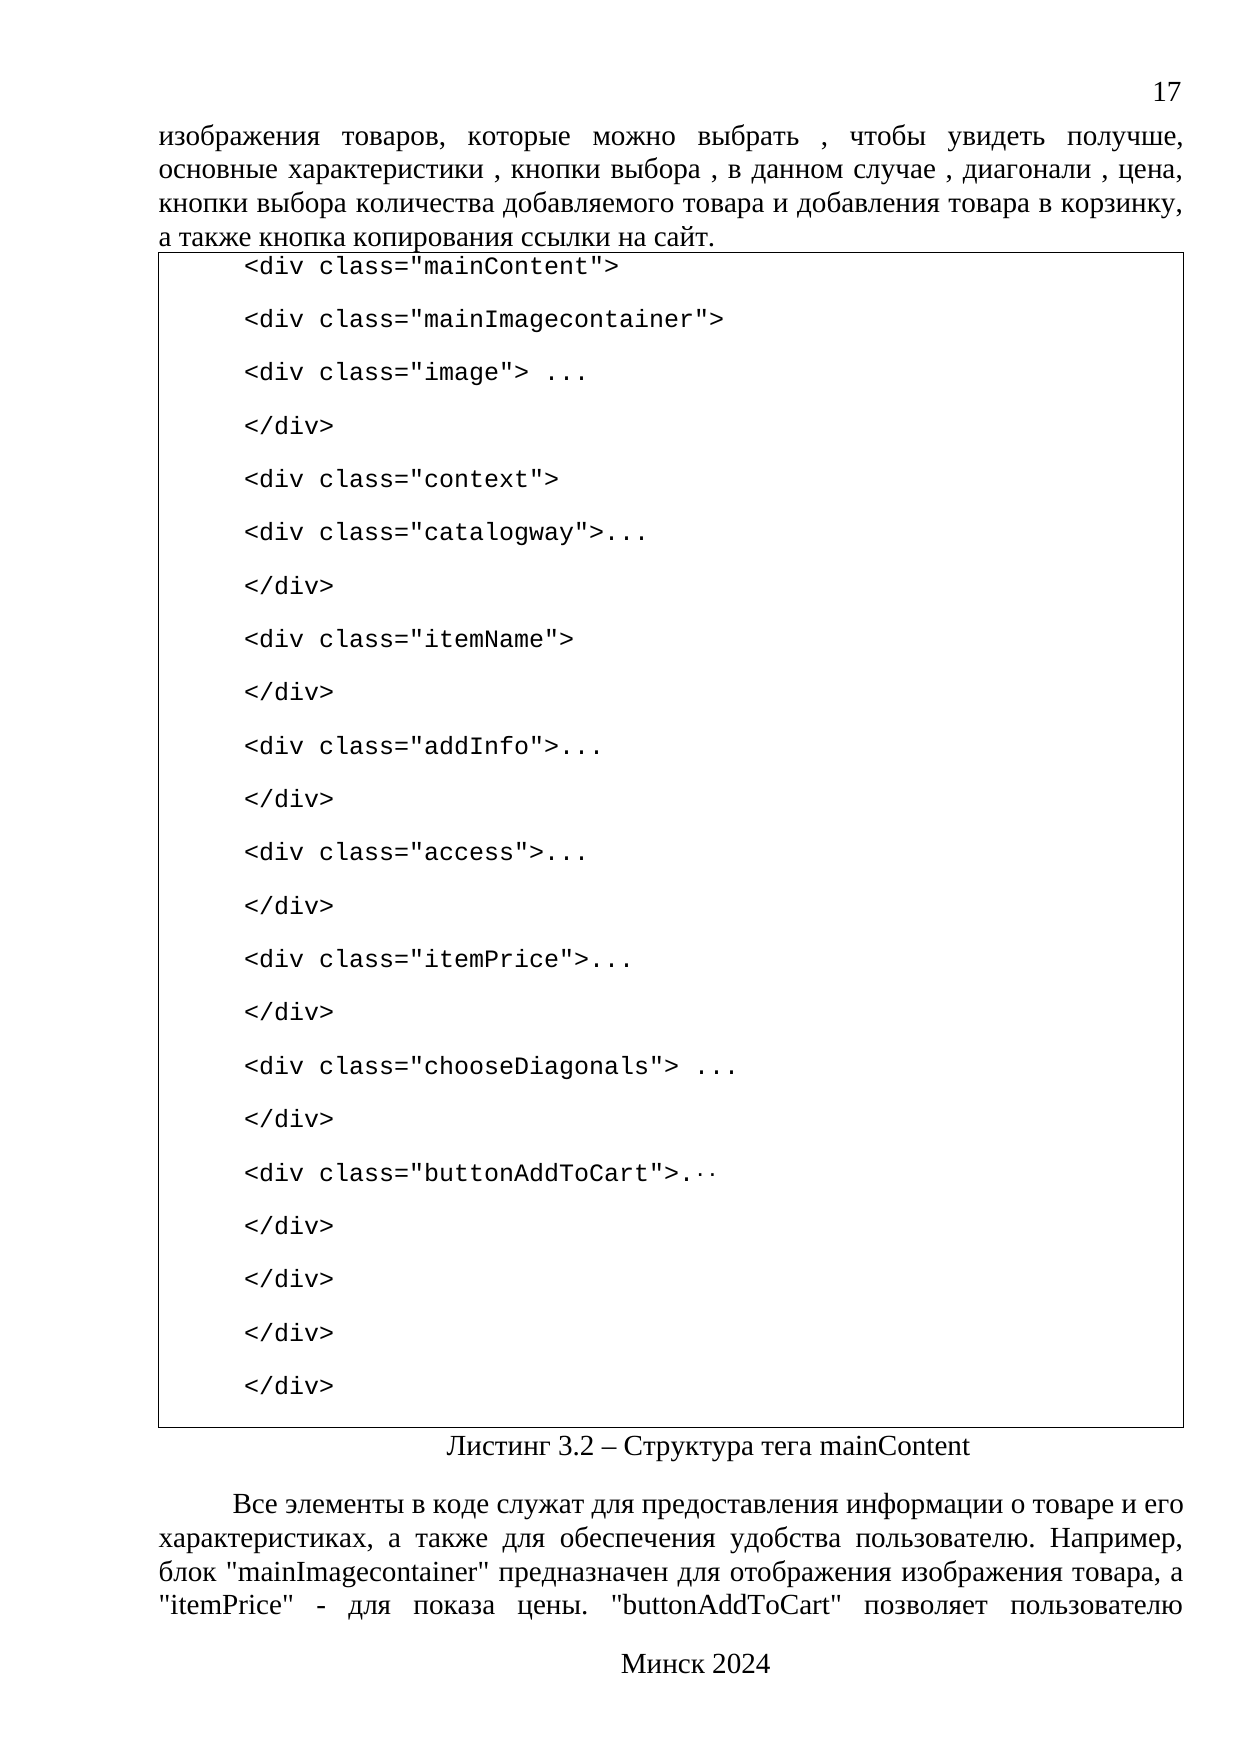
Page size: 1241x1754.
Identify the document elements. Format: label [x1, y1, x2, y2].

table_header [147, 118, 1196, 1621]
